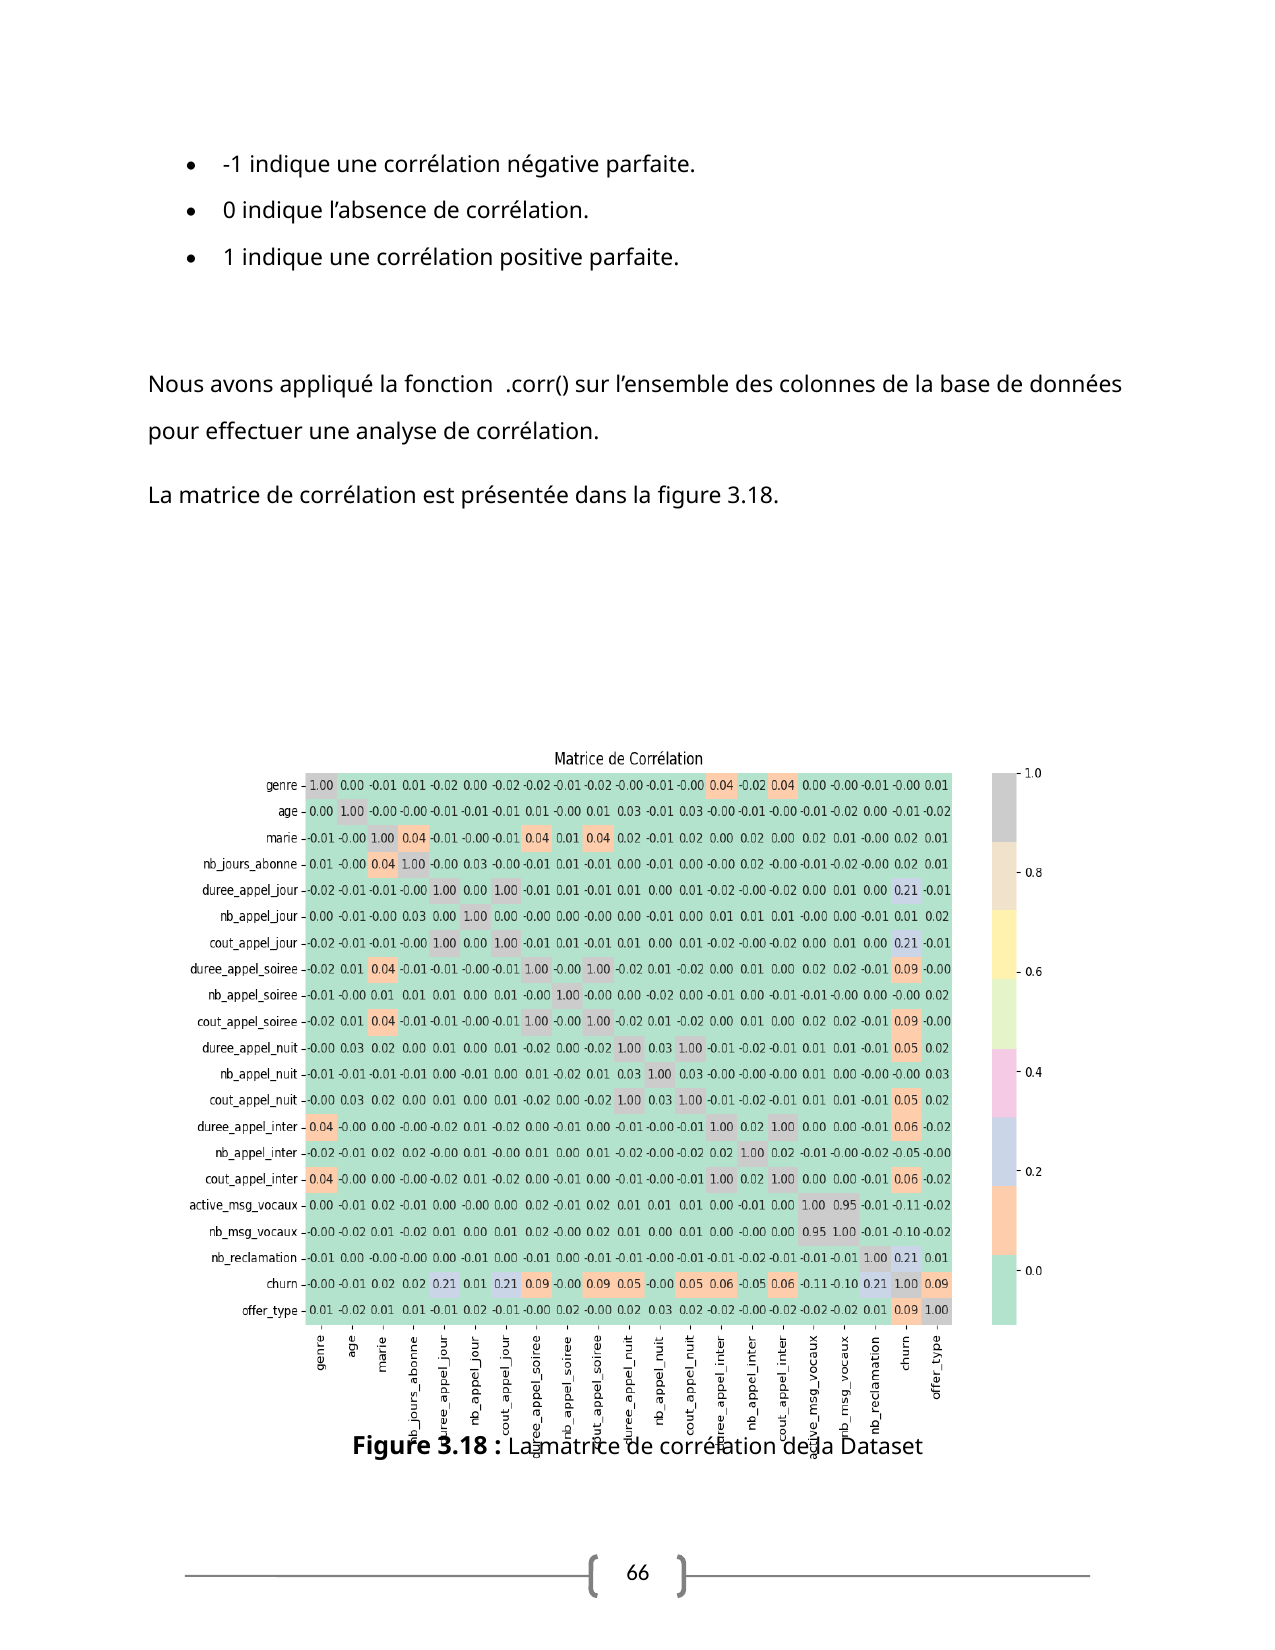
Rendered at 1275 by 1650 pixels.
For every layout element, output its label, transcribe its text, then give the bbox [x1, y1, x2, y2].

text Nous avons appliqué la fonction .corr() sur l’ensemble des colonnes de la base de données pour effectuer une analyse de corrélation. [148, 368, 1127, 447]
text Figure 3.18 : La matrice de corrélation de la Dataset [148, 1427, 1127, 1461]
text La matrice de corrélation est présentée dans la figure 3.18. [148, 479, 1127, 510]
list 1 indique une corrélation positive parfaite. [185, 241, 1127, 273]
list -1 indique une corrélation négative parfaite. [185, 148, 1127, 179]
picture [148, 738, 1128, 1471]
list 0 indique l’absence de corrélation. [185, 194, 1127, 226]
